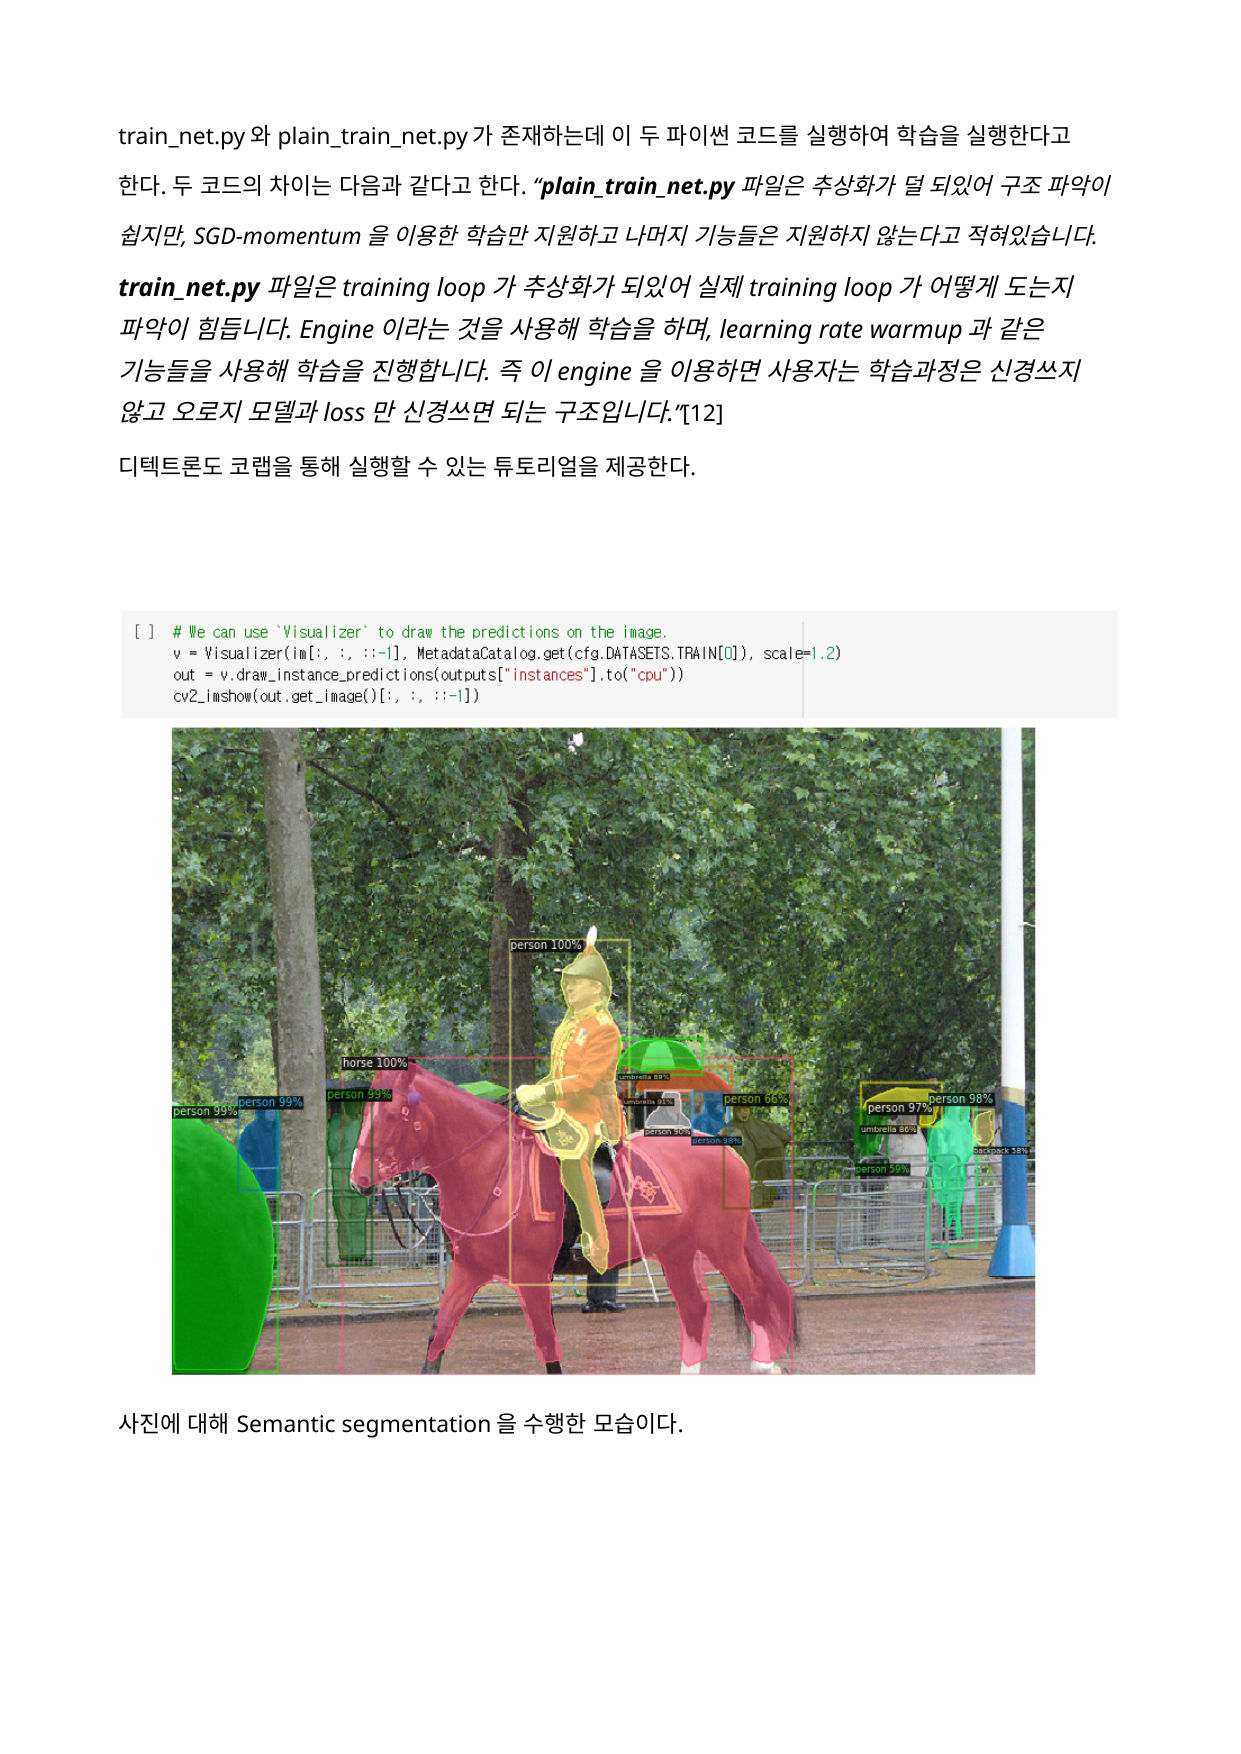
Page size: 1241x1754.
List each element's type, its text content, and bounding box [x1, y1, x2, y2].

text 디텍트론도 코랩을 통해 실행할 수 있는 튜토리얼을 제공한다. [118, 449, 1122, 482]
picture [118, 603, 1123, 1386]
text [118, 118, 1122, 251]
text train_net.py 파일은 training loop가 추상화가 되있어 실제 training loop가 어떻게 도는지 파악이 힘듭니다. Engine이라는 것을 사용해 학습을 하며, learning rate warmup과 같은 기능들을 사용해 학습을 진행합니다. 즉 이 engine을 이용하면 사용자는 학습과정은 신경쓰지 않고 오로지 모델과 loss만 신경쓰면 되는 구조입니다.”[12] [118, 268, 1122, 429]
text 사진에 대해 Semantic segmentation을 수행한 모습이다. [118, 1405, 1122, 1439]
